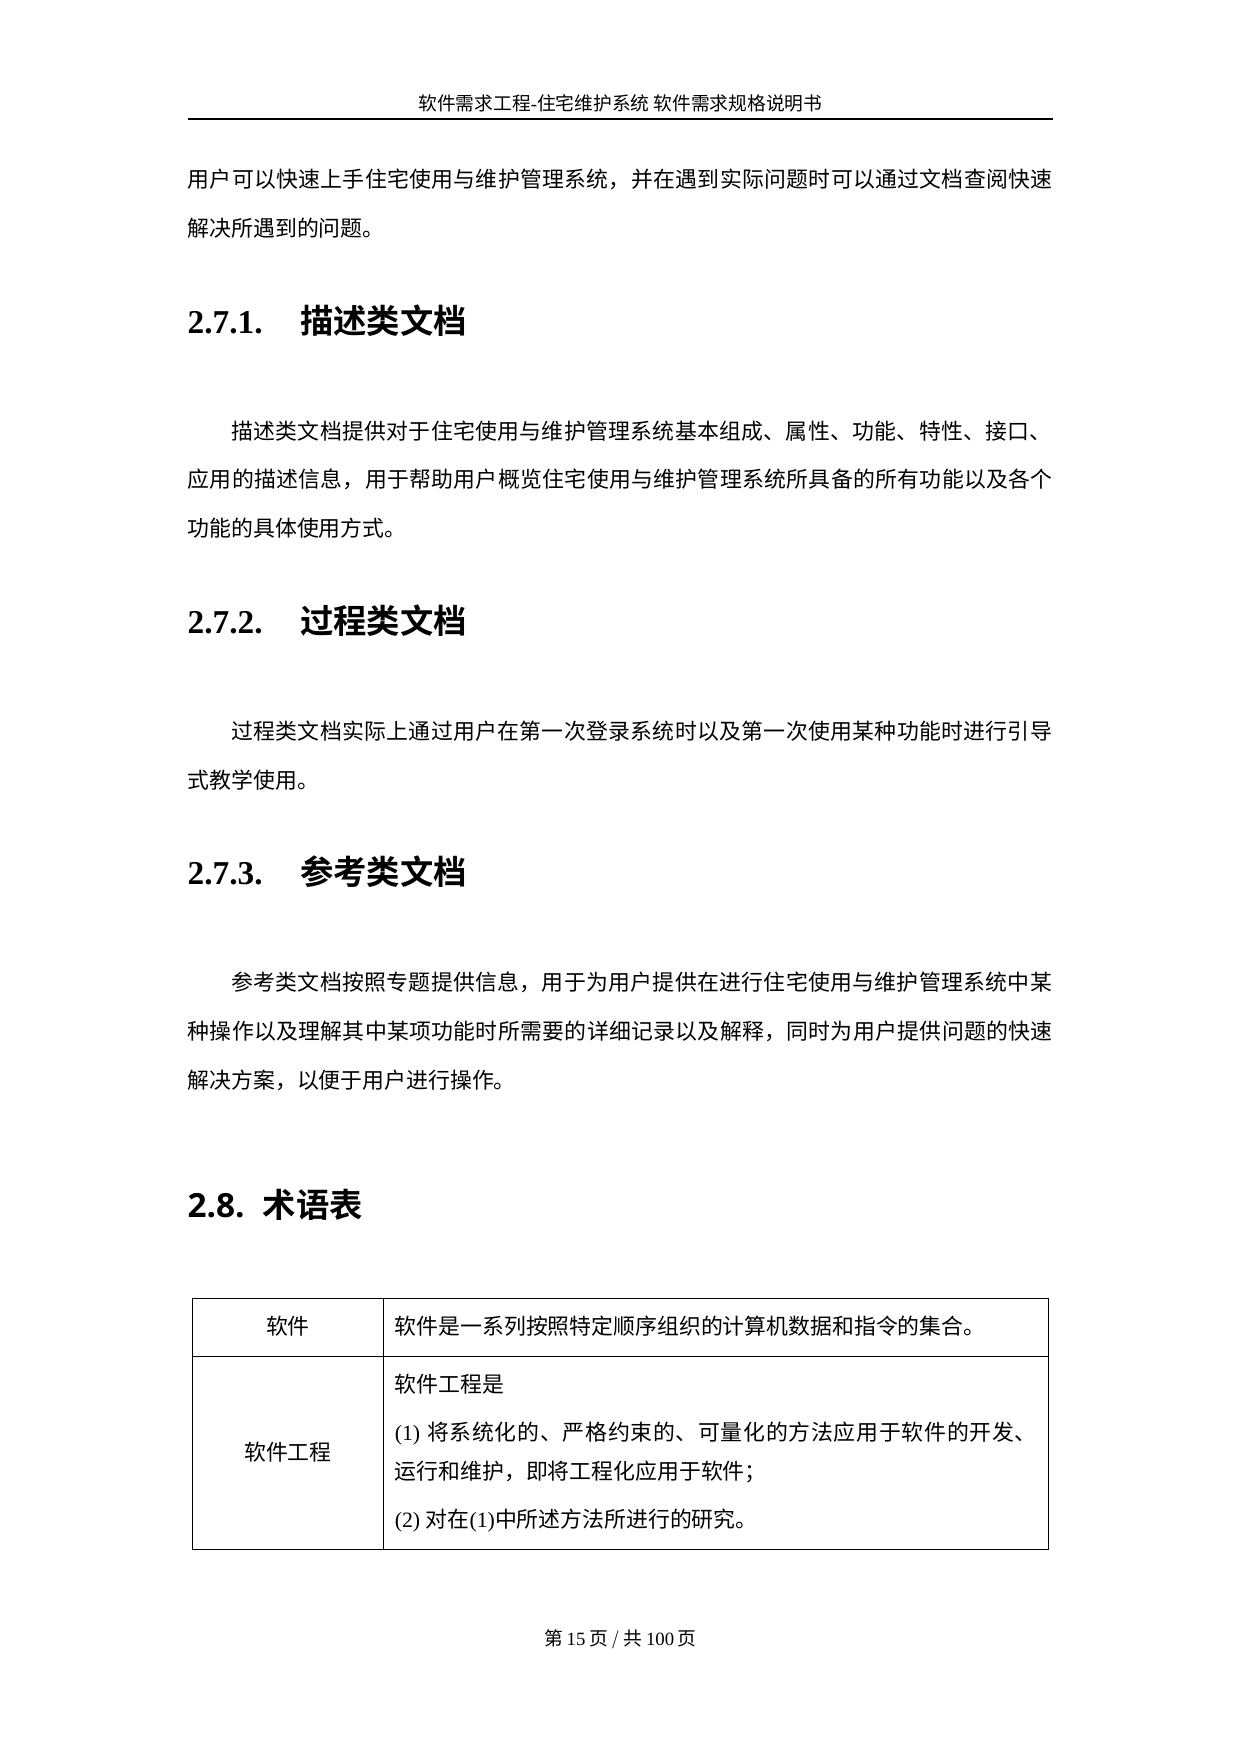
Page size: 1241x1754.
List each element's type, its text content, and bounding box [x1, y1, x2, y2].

subtitle 术语表 [187, 1170, 1053, 1235]
subtitle 描述类文档 [187, 286, 1053, 351]
table_cell 软件工程是 (1) 将系统化的、严格约束的、可量化的方法应用于软件的开发、运行和维护，即将工程化应用于软件； (2) 对在(1)中所述方法所进行的研究。 [384, 1357, 1048, 1549]
text 描述类文档提供对于住宅使用与维护管理系统基本组成、属性、功能、特性、接口、应用的描述信息，用于帮助用户概览住宅使用与维护管理系统所具备的所有功能以及各个功能的具体使用方式。 [187, 413, 1053, 543]
table_header 软件 [193, 1299, 383, 1356]
subtitle 参考类文档 [187, 838, 1053, 903]
table_cell 软件工程 [193, 1357, 383, 1549]
subtitle 过程类文档 [187, 586, 1053, 651]
table_header 软件是一系列按照特定顺序组织的计算机数据和指令的集合。 [384, 1299, 1048, 1356]
text 过程类文档实际上通过用户在第一次登录系统时以及第一次使用某种功能时进行引导式教学使用。 [187, 713, 1053, 795]
text 参考类文档按照专题提供信息，用于为用户提供在进行住宅使用与维护管理系统中某种操作以及理解其中某项功能时所需要的详细记录以及解释，同时为用户提供问题的快速解决方案，以便于用户进行操作。 [187, 965, 1053, 1095]
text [187, 162, 1053, 243]
